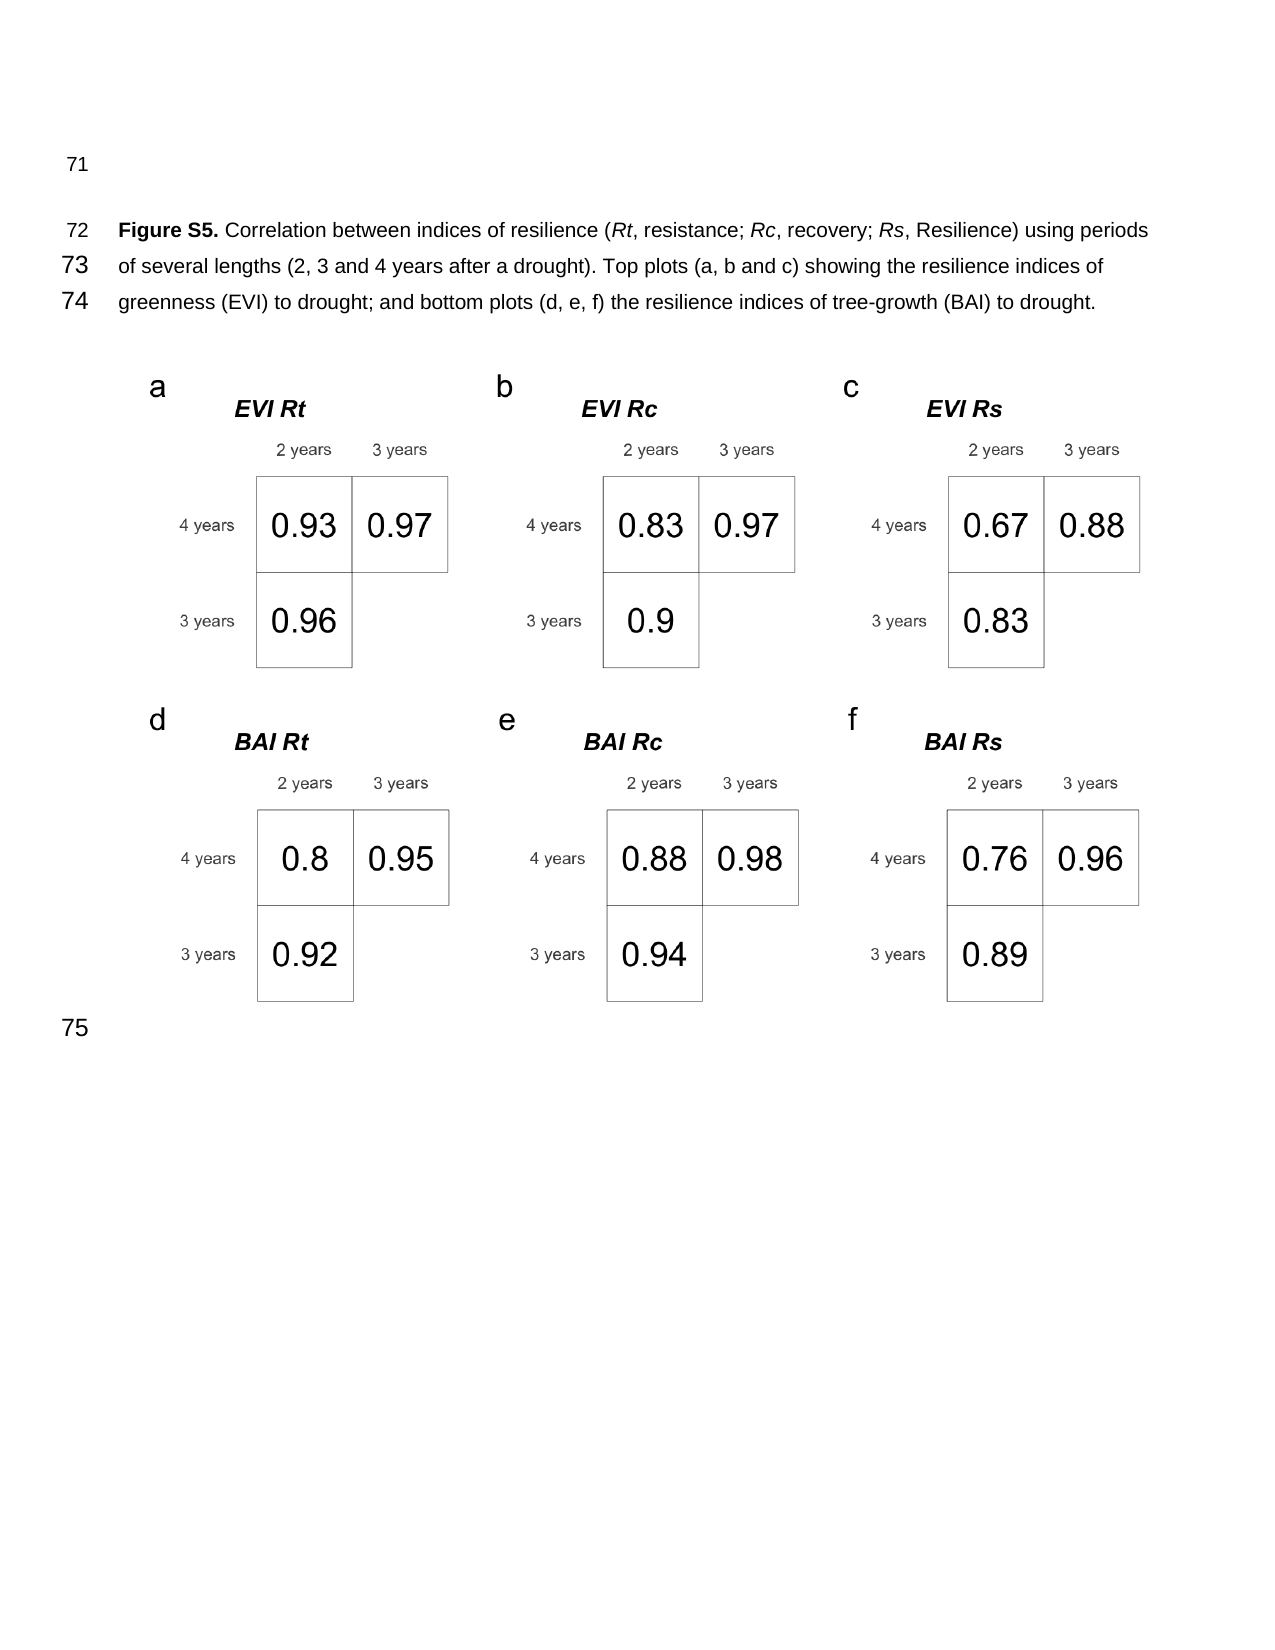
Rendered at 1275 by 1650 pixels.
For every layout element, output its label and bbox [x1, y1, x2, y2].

picture [137, 344, 1175, 1037]
